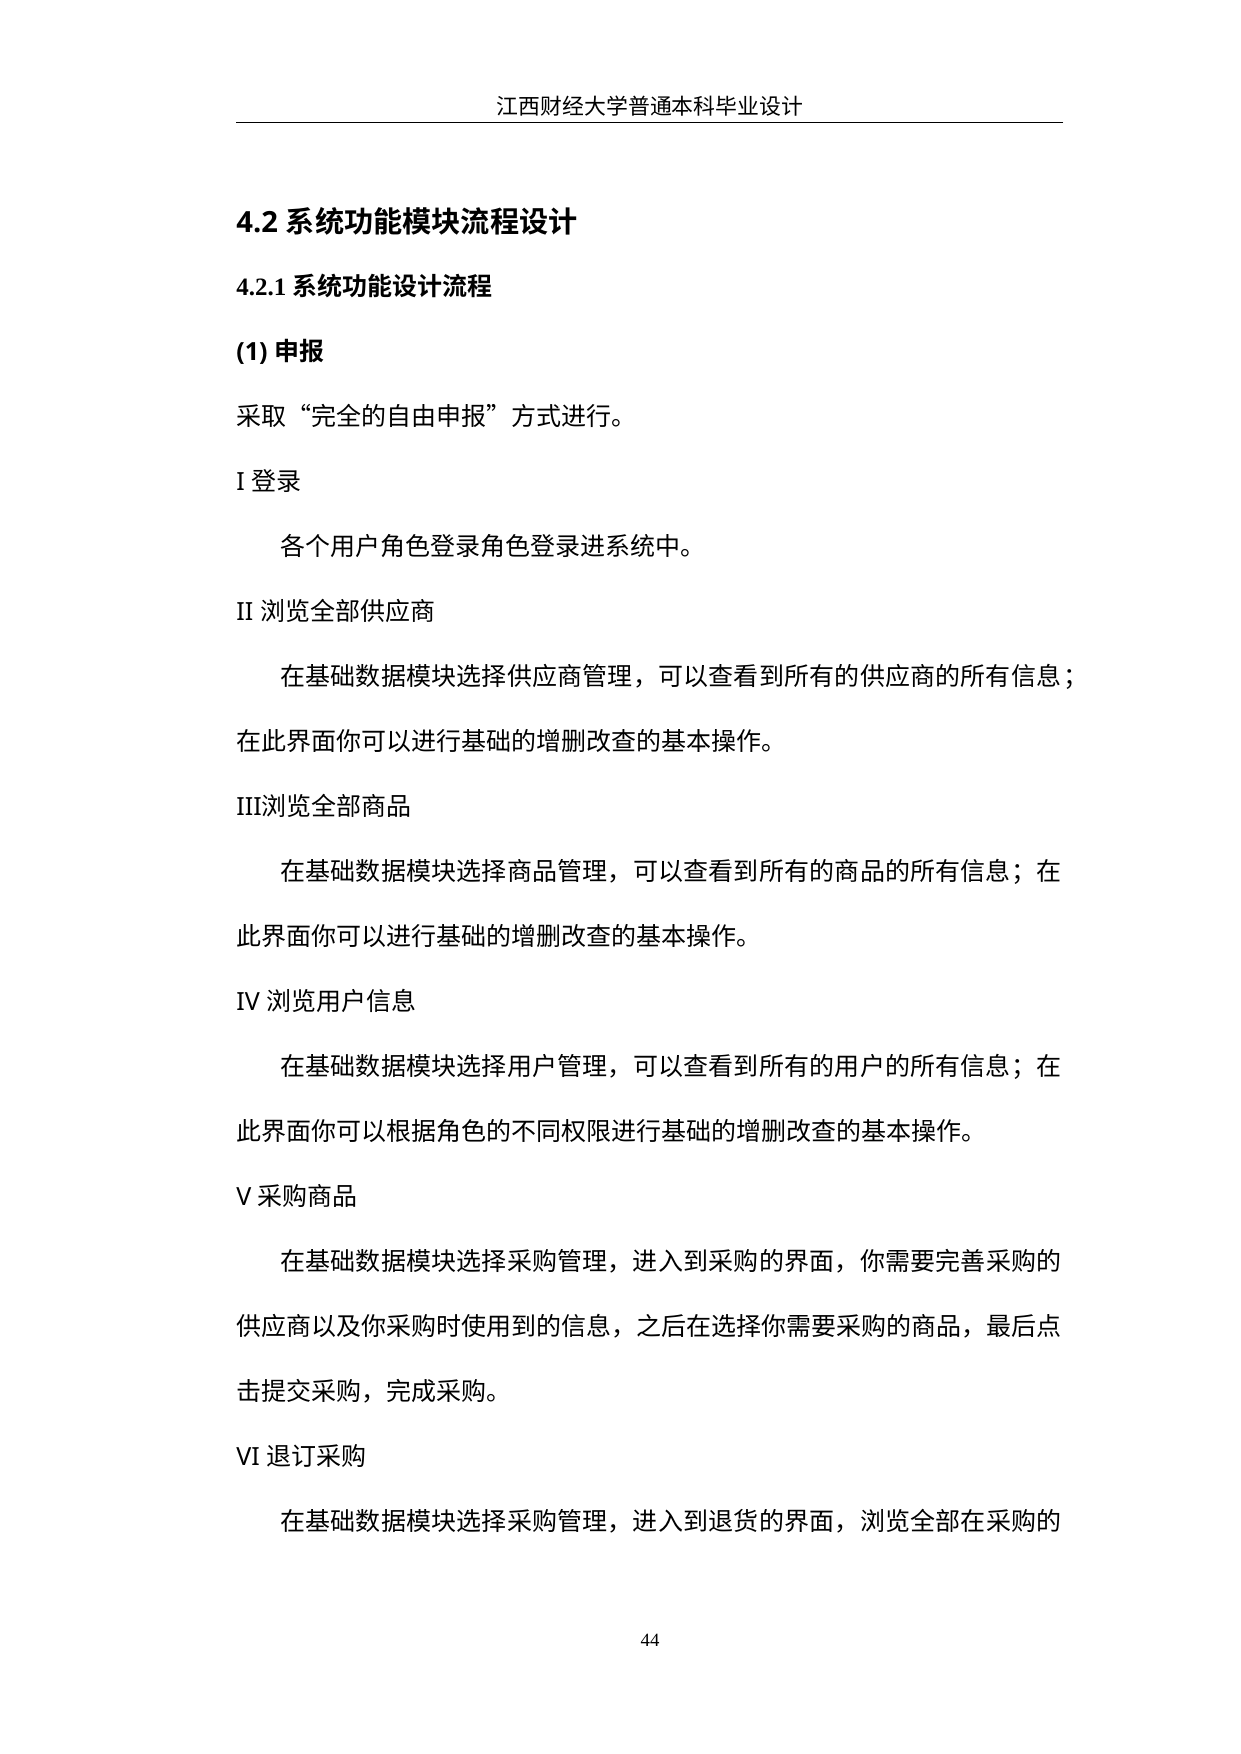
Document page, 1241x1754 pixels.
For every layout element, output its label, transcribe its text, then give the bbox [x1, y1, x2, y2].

text 采取“完全的自由申报”方式进行。 [236, 382, 1063, 447]
subtitle 4.2 系统功能模块流程设计 [236, 187, 1063, 252]
text 在基础数据模块选择商品管理，可以查看到所有的商品的所有信息；在此界面你可以进行基础的增删改查的基本操作。 [236, 837, 1063, 967]
text V 采购商品 [236, 1162, 1063, 1227]
text IV 浏览用户信息 [236, 967, 1063, 1032]
text II 浏览全部供应商 [236, 577, 1063, 642]
text 各个用户角色登录角色登录进系统中。 [236, 512, 1063, 577]
subtitle 4.2.1 系统功能设计流程 [236, 252, 1063, 317]
text 在基础数据模块选择采购管理，进入到采购的界面，你需要完善采购的供应商以及你采购时使用到的信息，之后在选择你需要采购的商品，最后点击提交采购，完成采购。 [236, 1227, 1063, 1422]
text 在基础数据模块选择用户管理，可以查看到所有的用户的所有信息；在此界面你可以根据角色的不同权限进行基础的增删改查的基本操作。 [236, 1032, 1063, 1162]
text VI 退订采购 [236, 1422, 1063, 1487]
text (1) 申报 [236, 317, 1063, 382]
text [236, 1487, 1063, 1552]
text 在基础数据模块选择供应商管理，可以查看到所有的供应商的所有信息；在此界面你可以进行基础的增删改查的基本操作。 [236, 642, 1063, 772]
text I 登录 [236, 447, 1063, 512]
text III浏览全部商品 [236, 772, 1063, 837]
